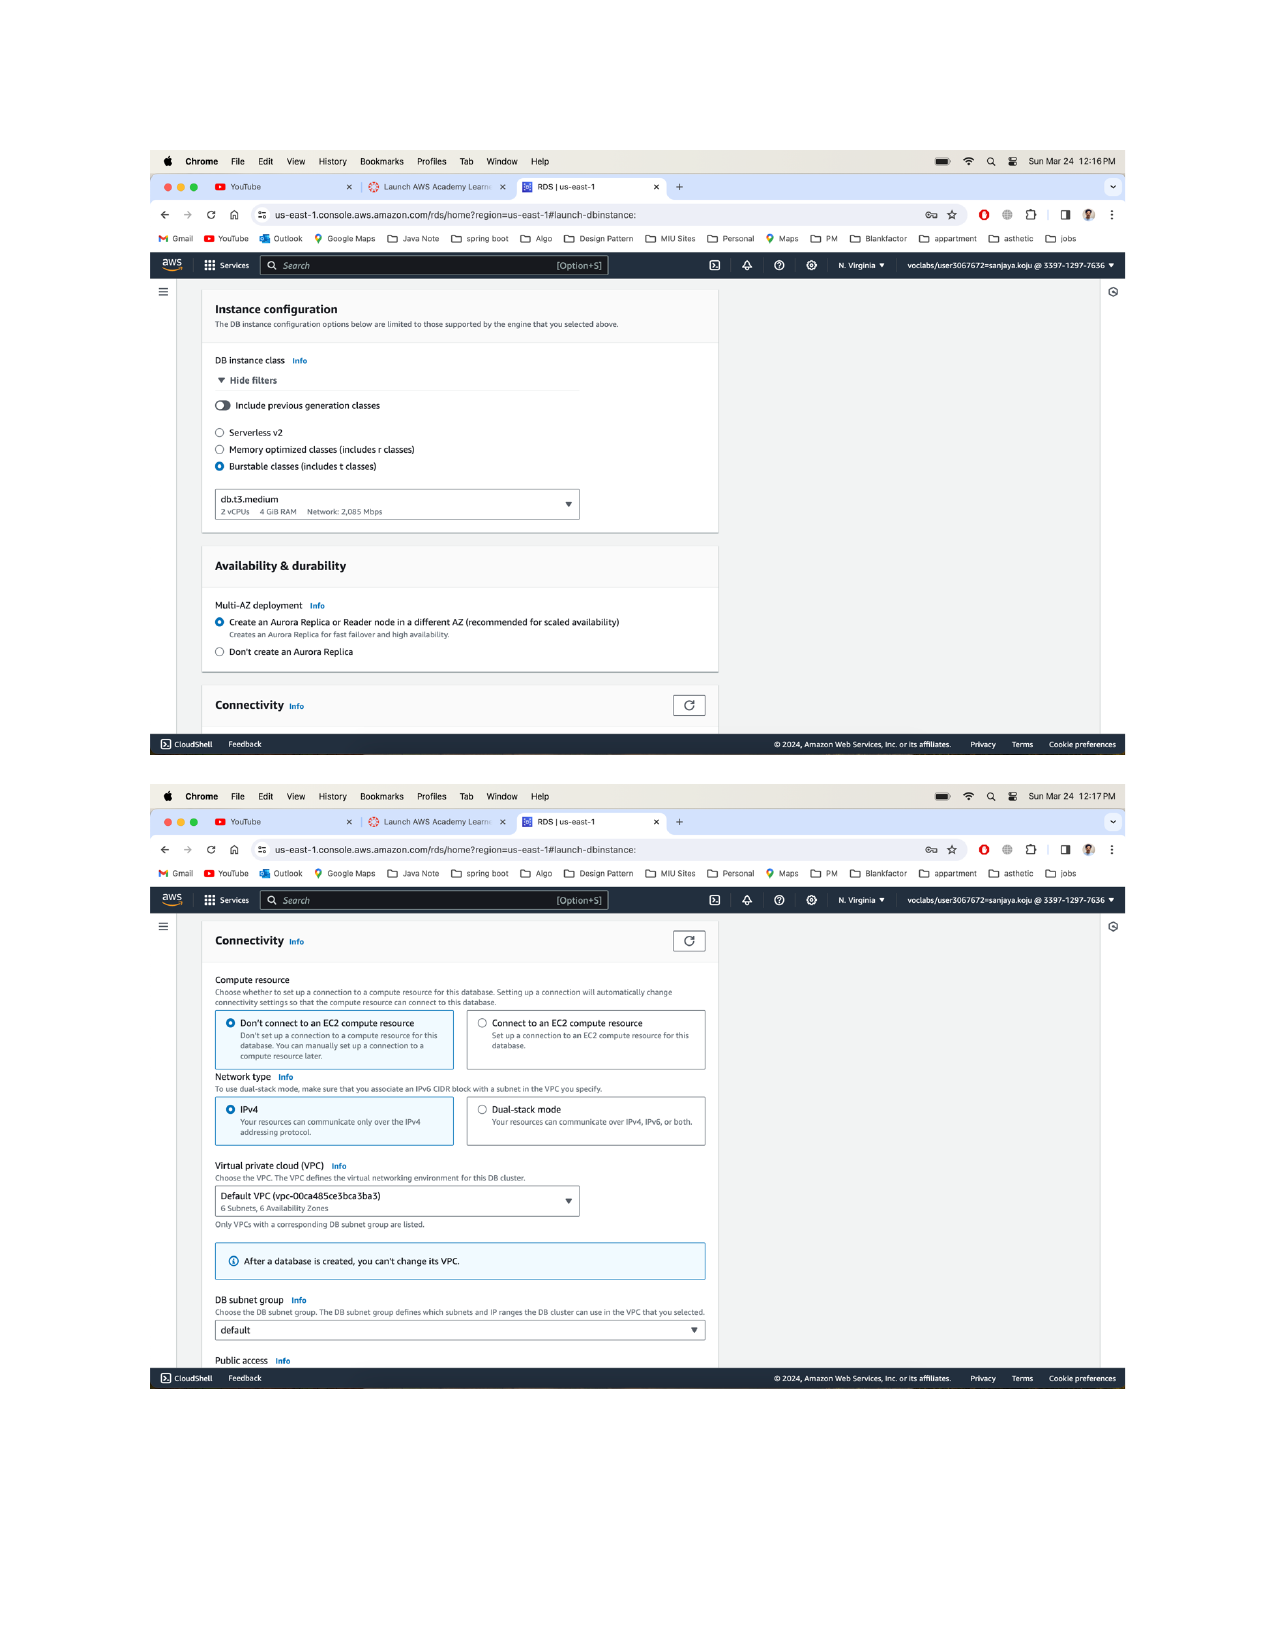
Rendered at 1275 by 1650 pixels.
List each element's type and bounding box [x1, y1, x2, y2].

picture [150, 784, 1125, 1389]
picture [150, 150, 1125, 755]
